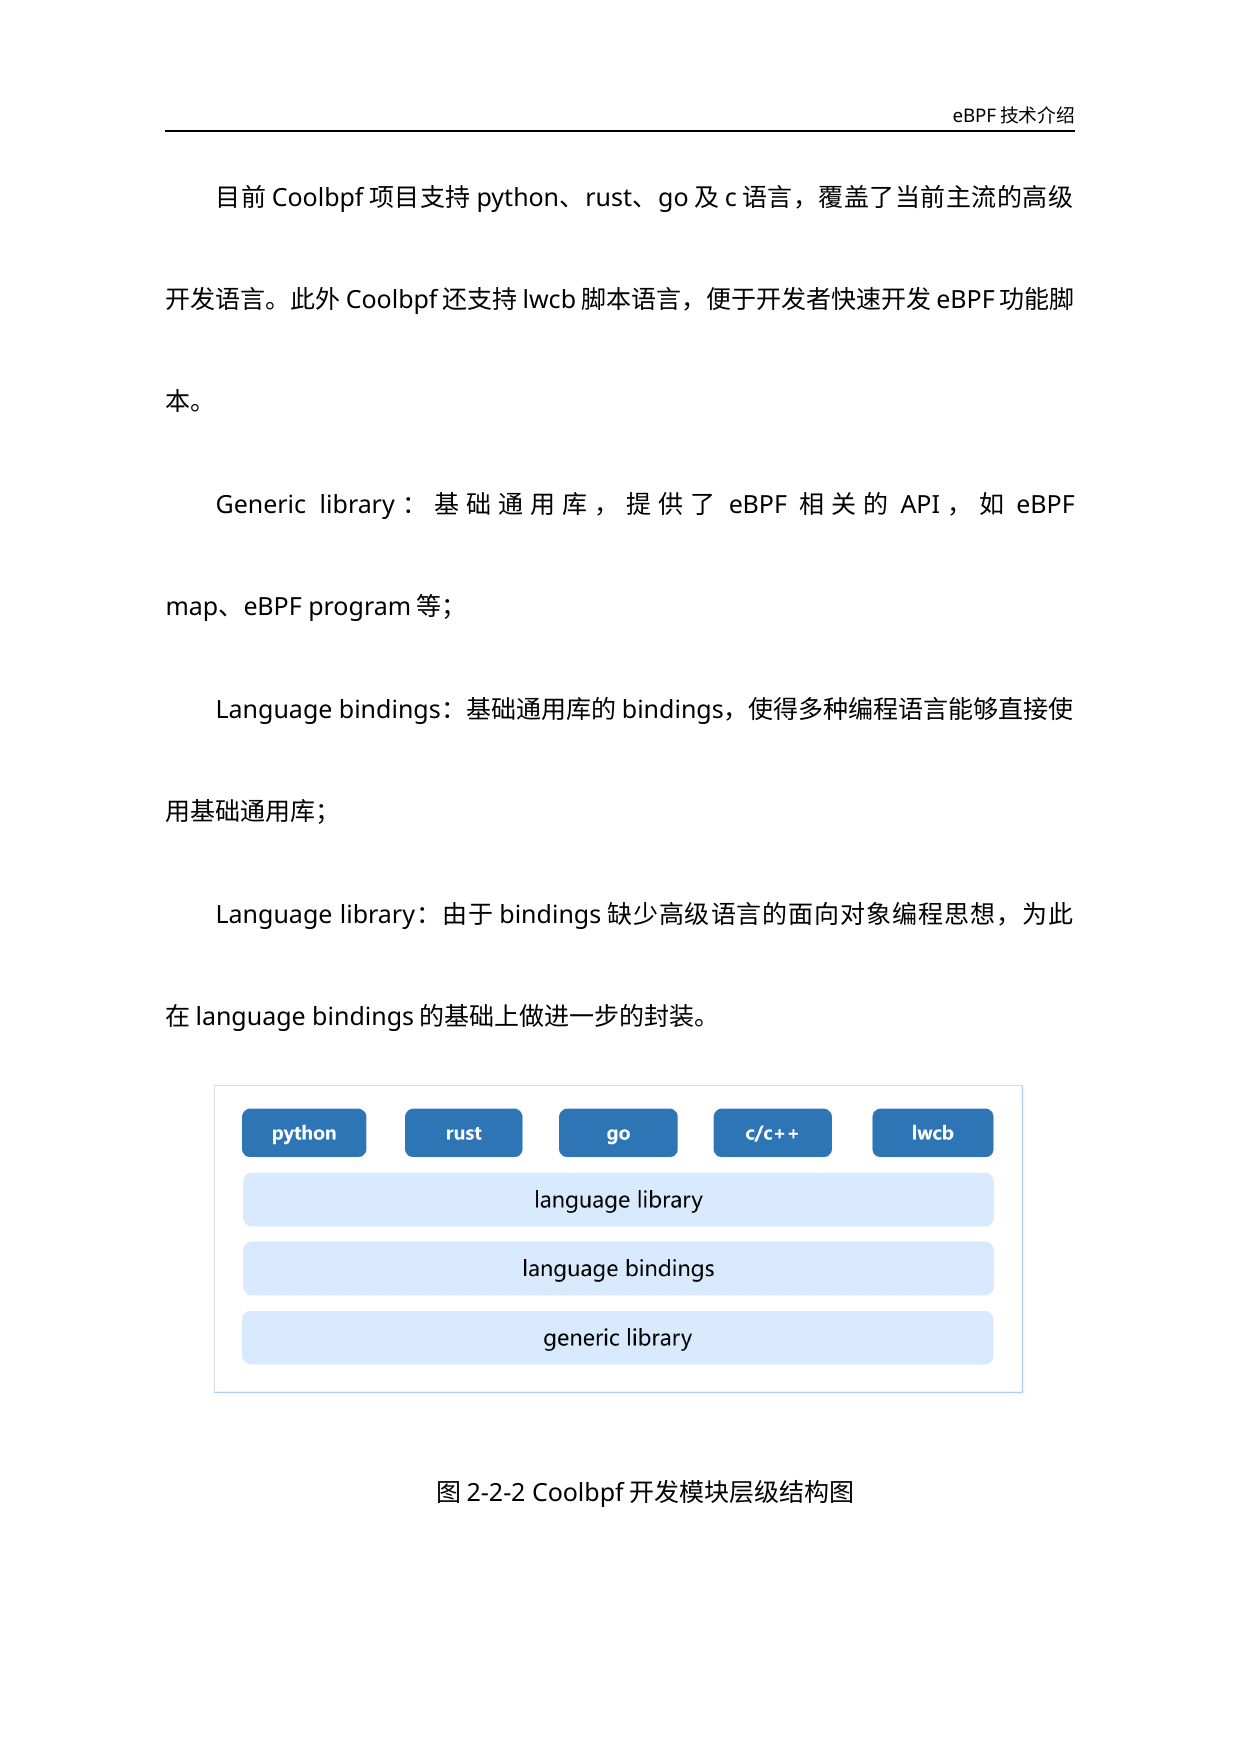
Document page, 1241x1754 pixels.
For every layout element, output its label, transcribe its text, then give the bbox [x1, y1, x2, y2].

text Generic library：基础通用库，提供了eBPF相关的API，如eBPF map、eBPF program等； [165, 469, 1075, 638]
text 图2-2-2 Coolbpf开发模块层级结构图 [165, 1457, 1075, 1525]
text Language bindings：基础通用库的bindings，使得多种编程语言能够直接使用基础通用库； [165, 673, 1075, 843]
text 目前Coolbpf项目支持python、rust、go及c语言，覆盖了当前主流的高级开发语言。此外Coolbpf还支持lwcb脚本语言，便于开发者快速开发eBPF功能脚本。 [165, 162, 1075, 433]
text Language library：由于bindings缺少高级语言的面向对象编程思想，为此在language bindings的基础上做进一步的封装。 [165, 878, 1075, 1048]
picture [212, 1083, 1028, 1398]
